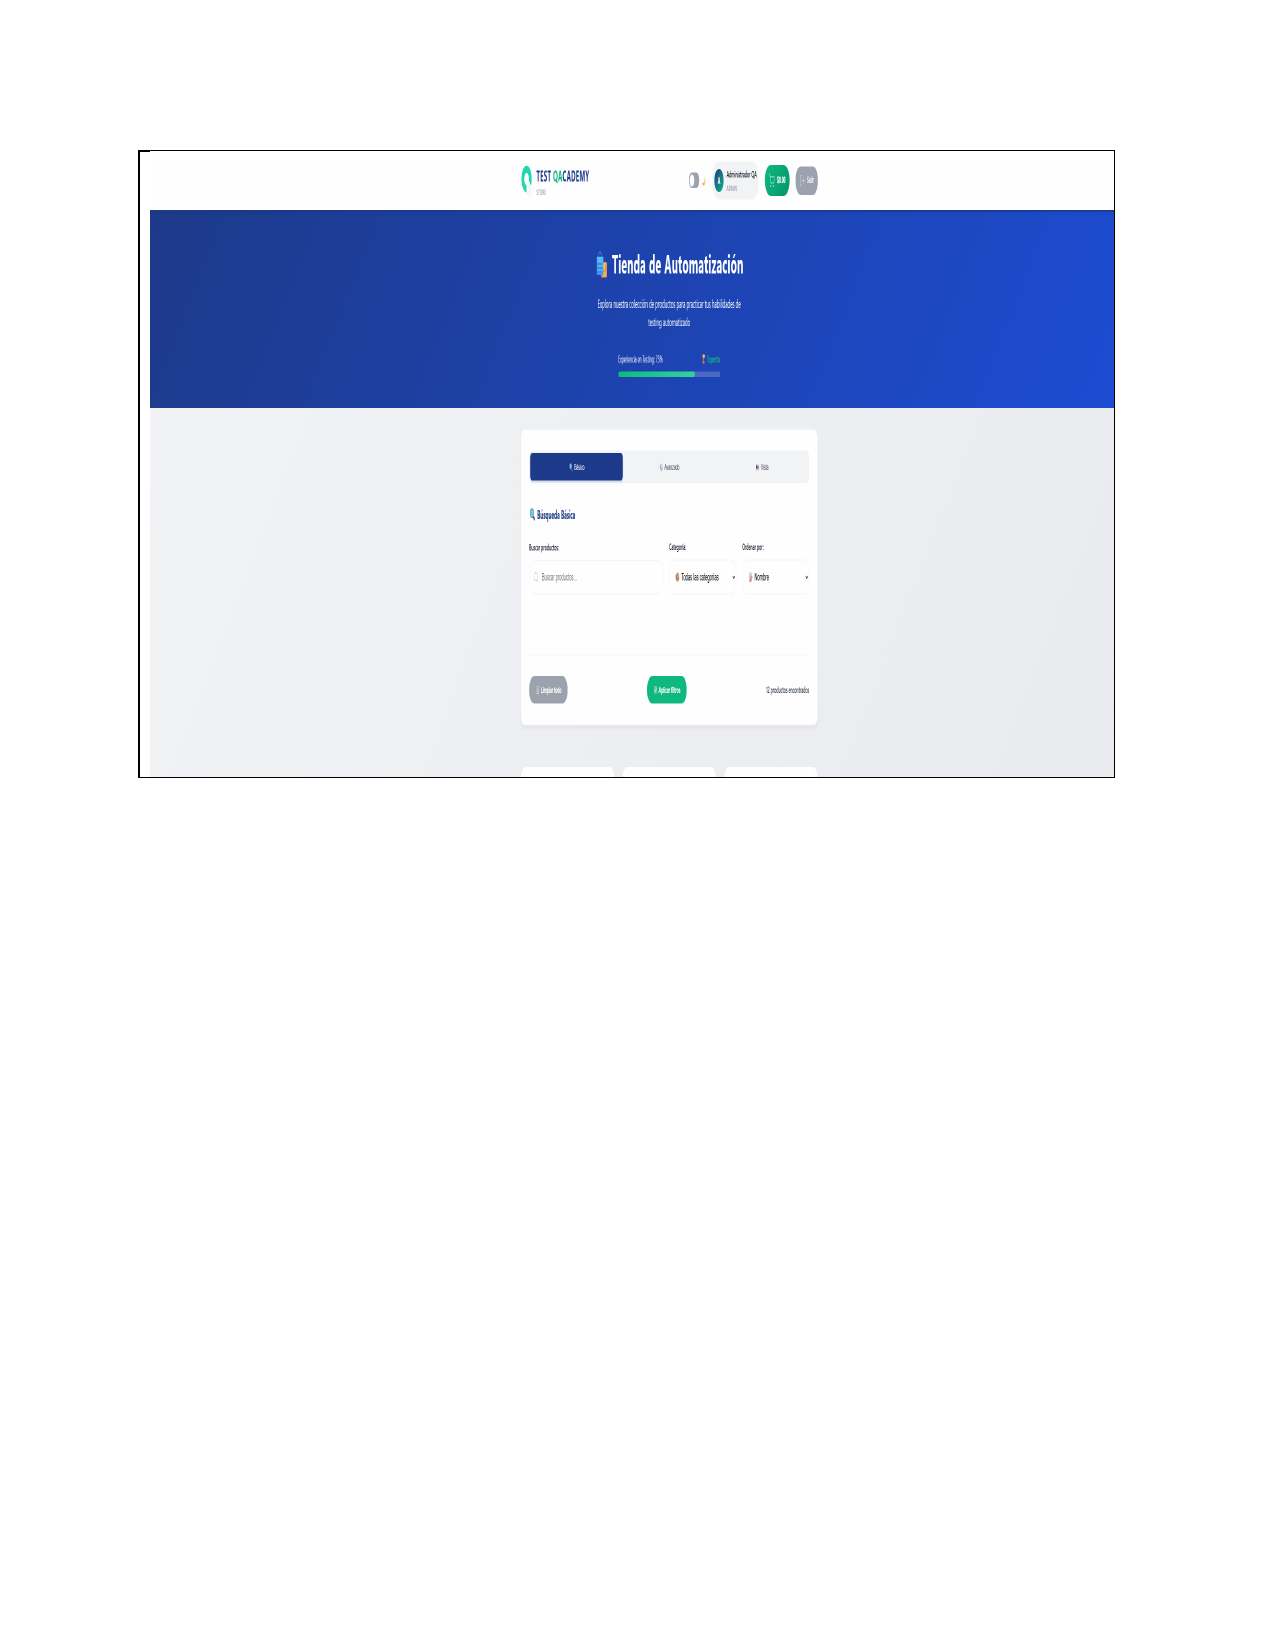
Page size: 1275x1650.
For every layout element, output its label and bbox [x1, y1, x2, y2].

picture [150, 151, 1114, 777]
table_cell [140, 152, 150, 777]
